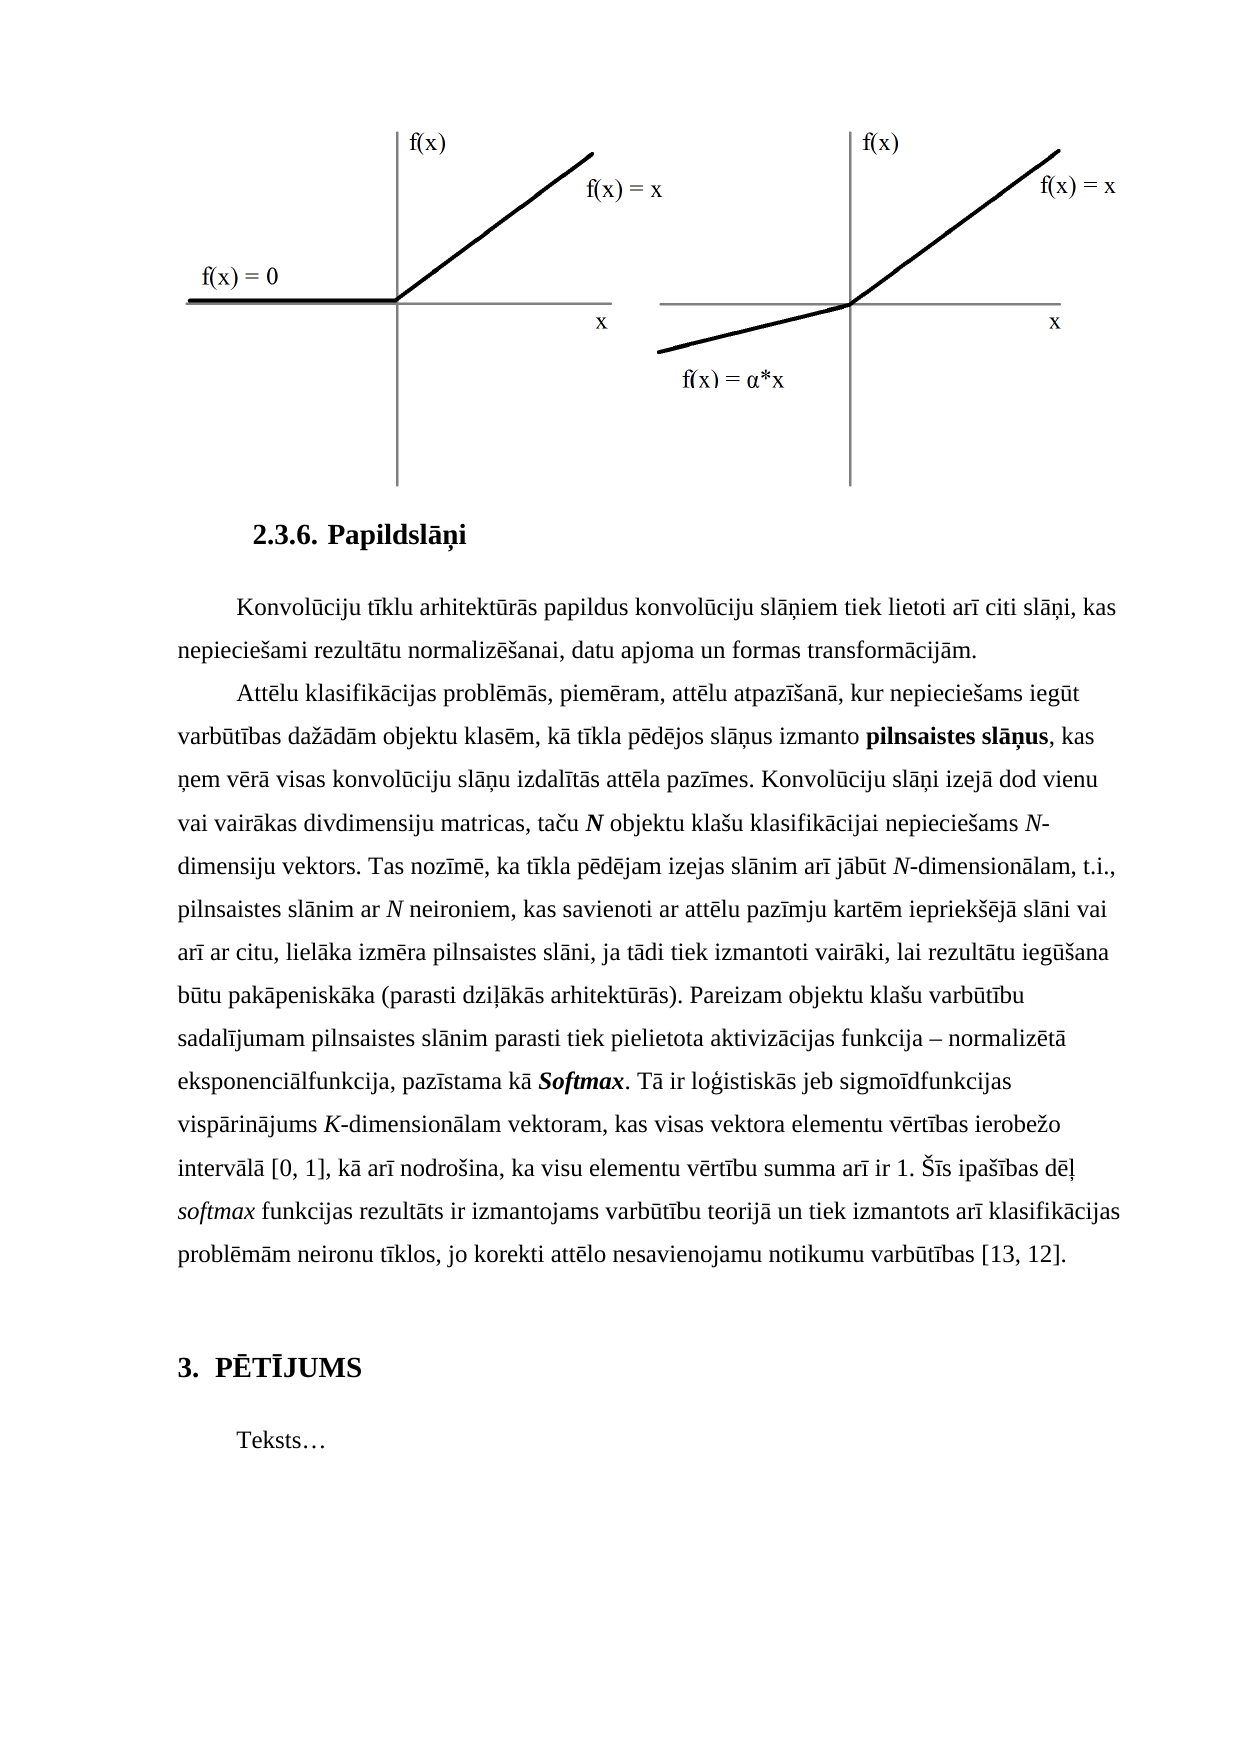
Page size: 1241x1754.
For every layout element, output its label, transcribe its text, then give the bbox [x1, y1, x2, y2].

subtitle Papildslāņi [252, 517, 1122, 550]
text Teksts… [177, 1426, 1122, 1454]
picture [177, 118, 1122, 499]
text Konvolūciju tīklu arhitektūrās papildus konvolūciju slāņiem tiek lietoti arī citi slāņi, kas nepieciešami rezultātu normalizēšanai, datu apjoma un formas transformācijām. [177, 592, 1122, 664]
subtitle PĒTĪJUMS [177, 1350, 1122, 1384]
text Attēlu klasifikācijas problēmās, piemēram, attēlu atpazīšanā, kur nepieciešams iegūt varbūtības dažādām objektu klasēm, kā tīkla pēdējos slāņus izmanto pilnsaistes slāņus, kas ņem vērā visas konvolūciju slāņu izdalītās attēla pazīmes. Konvolūciju slāņi izejā dod vienu vai vairākas divdimensiju matricas, taču N objektu klašu klasifikācijai nepieciešams N-dimensiju vektors. Tas nozīmē, ka tīkla pēdējam izejas slānim arī jābūt N-dimensionālam, t.i., pilnsaistes slānim ar N neironiem, kas savienoti ar attēlu pazīmju kartēm iepriekšējā slāni vai arī ar citu, lielāka izmēra pilnsaistes slāni, ja tādi tiek izmantoti vairāki, lai rezultātu iegūšana būtu pakāpeniskāka (parasti dziļākās arhitektūrās). Pareizam objektu klašu varbūtību sadalījumam pilnsaistes slānim parasti tiek pielietota aktivizācijas funkcija – normalizētā eksponenciālfunkcija, pazīstama kā Softmax. Tā ir loģistiskās jeb sigmoīdfunkcijas vispārinājums K-dimensionālam vektoram, kas visas vektora elementu vērtības ierobežo intervālā [0, 1], kā arī nodrošina, ka visu elementu vērtību summa arī ir 1. Šīs ipašības dēļ softmax funkcijas rezultāts ir izmantojams varbūtību teorijā un tiek izmantots arī klasifikācijas problēmām neironu tīklos, jo korekti attēlo nesavienojamu notikumu varbūtības . [177, 678, 1122, 1268]
